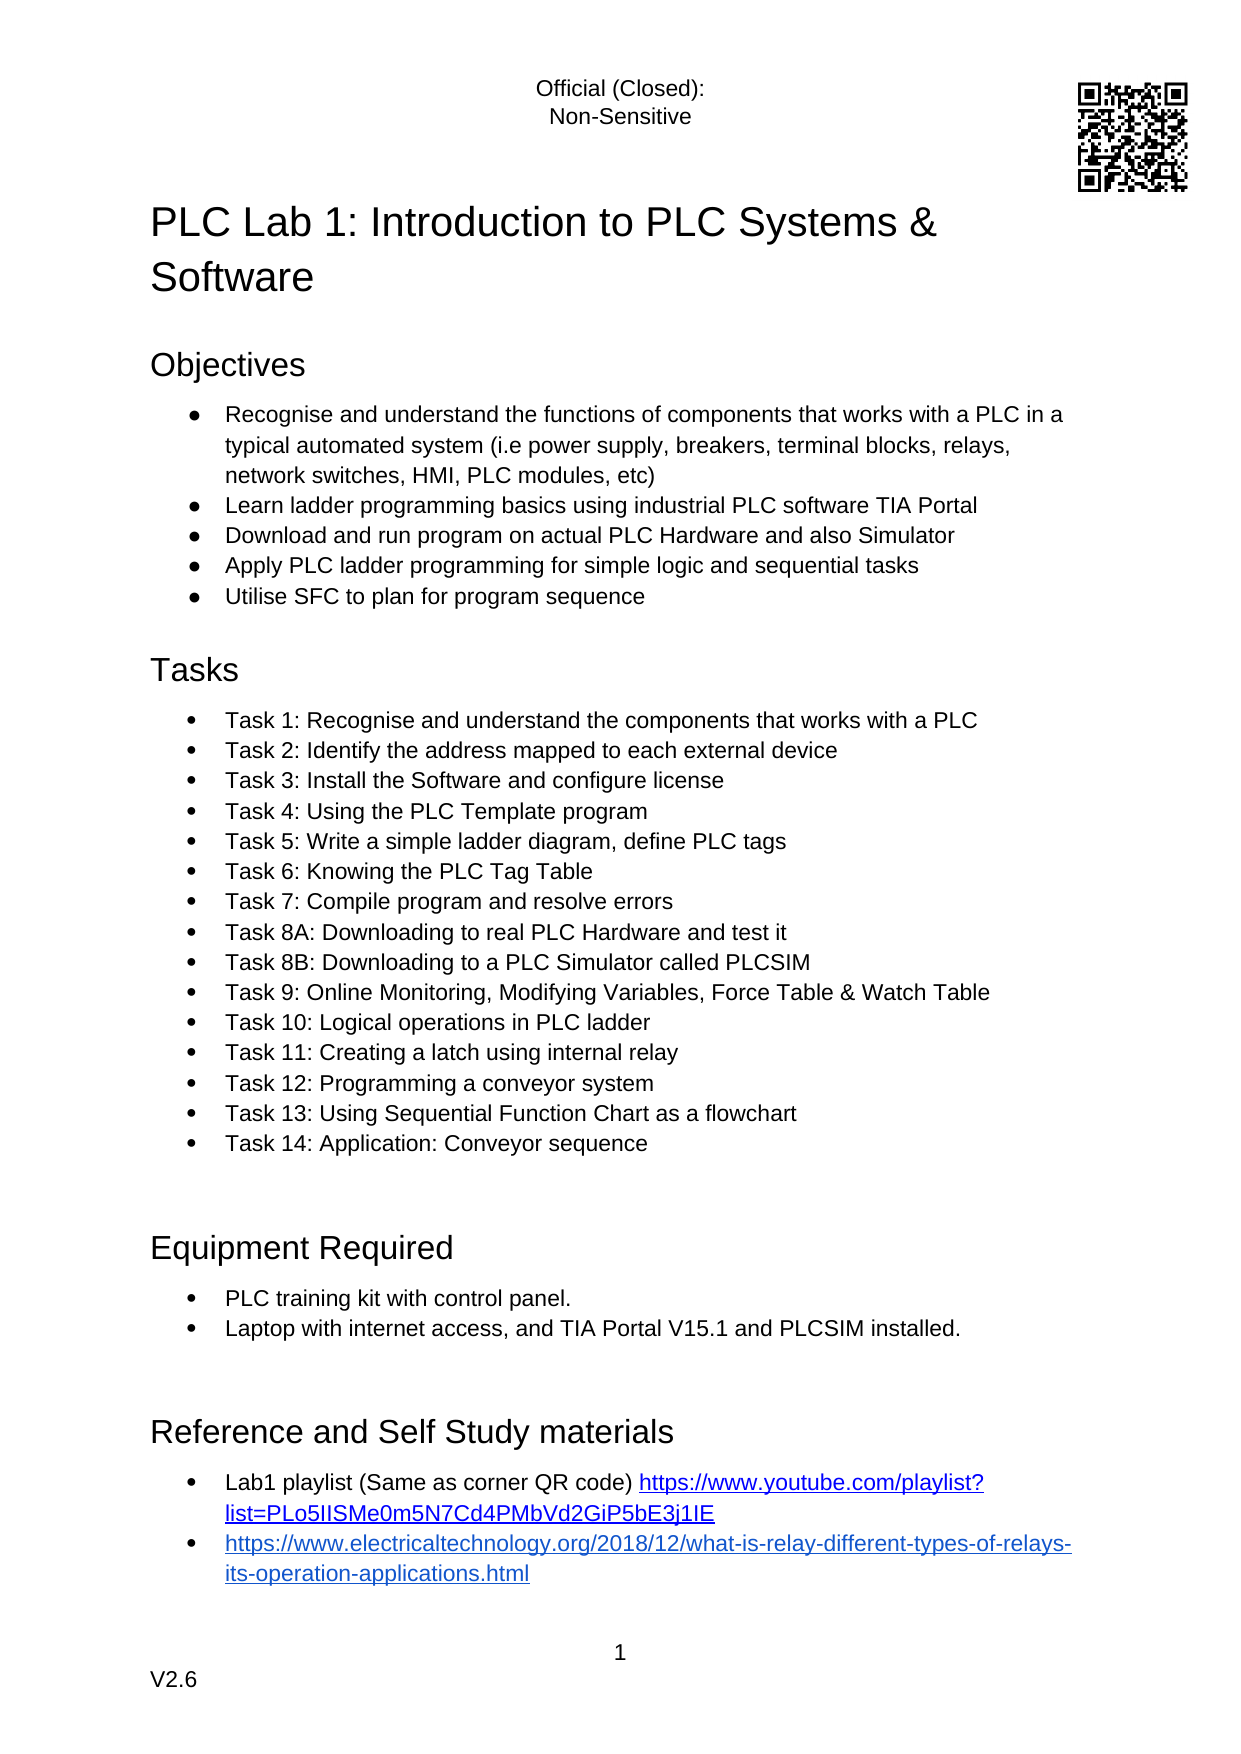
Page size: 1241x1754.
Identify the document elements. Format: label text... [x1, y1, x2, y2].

list Task 13: Using Sequential Function Chart as a flowchart [187, 1100, 1090, 1126]
list Download and run program on actual PLC Hardware and also Simulator [187, 522, 1090, 548]
list Task 7: Compile program and resolve errors [187, 888, 1090, 914]
picture [1071, 75, 1195, 201]
list Learn ladder programming basics using industrial PLC software TIA Portal [187, 492, 1090, 518]
list Laptop with internet access, and TIA Portal V15.1 and PLCSIM installed. [187, 1315, 1090, 1341]
list Utilise SFC to plan for program sequence [187, 583, 1090, 609]
list Apply PLC ladder programming for simple logic and sequential tasks [187, 552, 1090, 579]
list Recognise and understand the functions of components that works with a PLC in a typical automated system (i.e power supply, breakers, terminal blocks, relays, network switches, HMI, PLC modules, etc) [187, 401, 1090, 488]
list Task 2: Identify the address mapped to each external device [187, 737, 1090, 763]
list Task 9: Online Monitoring, Modifying Variables, Force Table & Watch Table [187, 979, 1090, 1005]
list Task 8A: Downloading to real PLC Hardware and test it [187, 918, 1090, 945]
list Task 10: Logical operations in PLC ladder [187, 1009, 1090, 1035]
list PLC training kit with control panel. [187, 1284, 1090, 1311]
list Lab1 playlist (Same as corner QR code) https://www.youtube.com/playlist?list=PLo5IISMe0m5N7Cd4PMbVd2GiP5bE3j1IE [187, 1469, 1090, 1526]
list Task 12: Programming a conveyor system [187, 1069, 1090, 1096]
list Task 11: Creating a latch using internal relay [187, 1039, 1090, 1066]
list Task 14: Application: Conveyor sequence [187, 1130, 1090, 1156]
subtitle Equipment Required [150, 1228, 1090, 1266]
list Task 6: Knowing the PLC Tag Table [187, 858, 1090, 884]
subtitle Reference and Self Study materials [150, 1413, 1090, 1451]
list Task 4: Using the PLC Template program [187, 798, 1090, 824]
list Task 5: Write a simple ladder diagram, define PLC tags [187, 828, 1090, 854]
subtitle PLC Lab 1: Introduction to PLC Systems & Software [150, 197, 1090, 300]
list https://www.electricaltechnology.org/2018/12/what-is-relay-different-types-of-relays-its-operation-applications.html [187, 1530, 1090, 1586]
list Task 8B: Downloading to a PLC Simulator called PLCSIM [187, 949, 1090, 975]
list Task 1: Recognise and understand the components that works with a PLC [187, 707, 1090, 733]
subtitle Tasks [150, 650, 1090, 689]
list Task 3: Install the Software and configure license [187, 767, 1090, 794]
subtitle Objectives [150, 345, 1090, 383]
